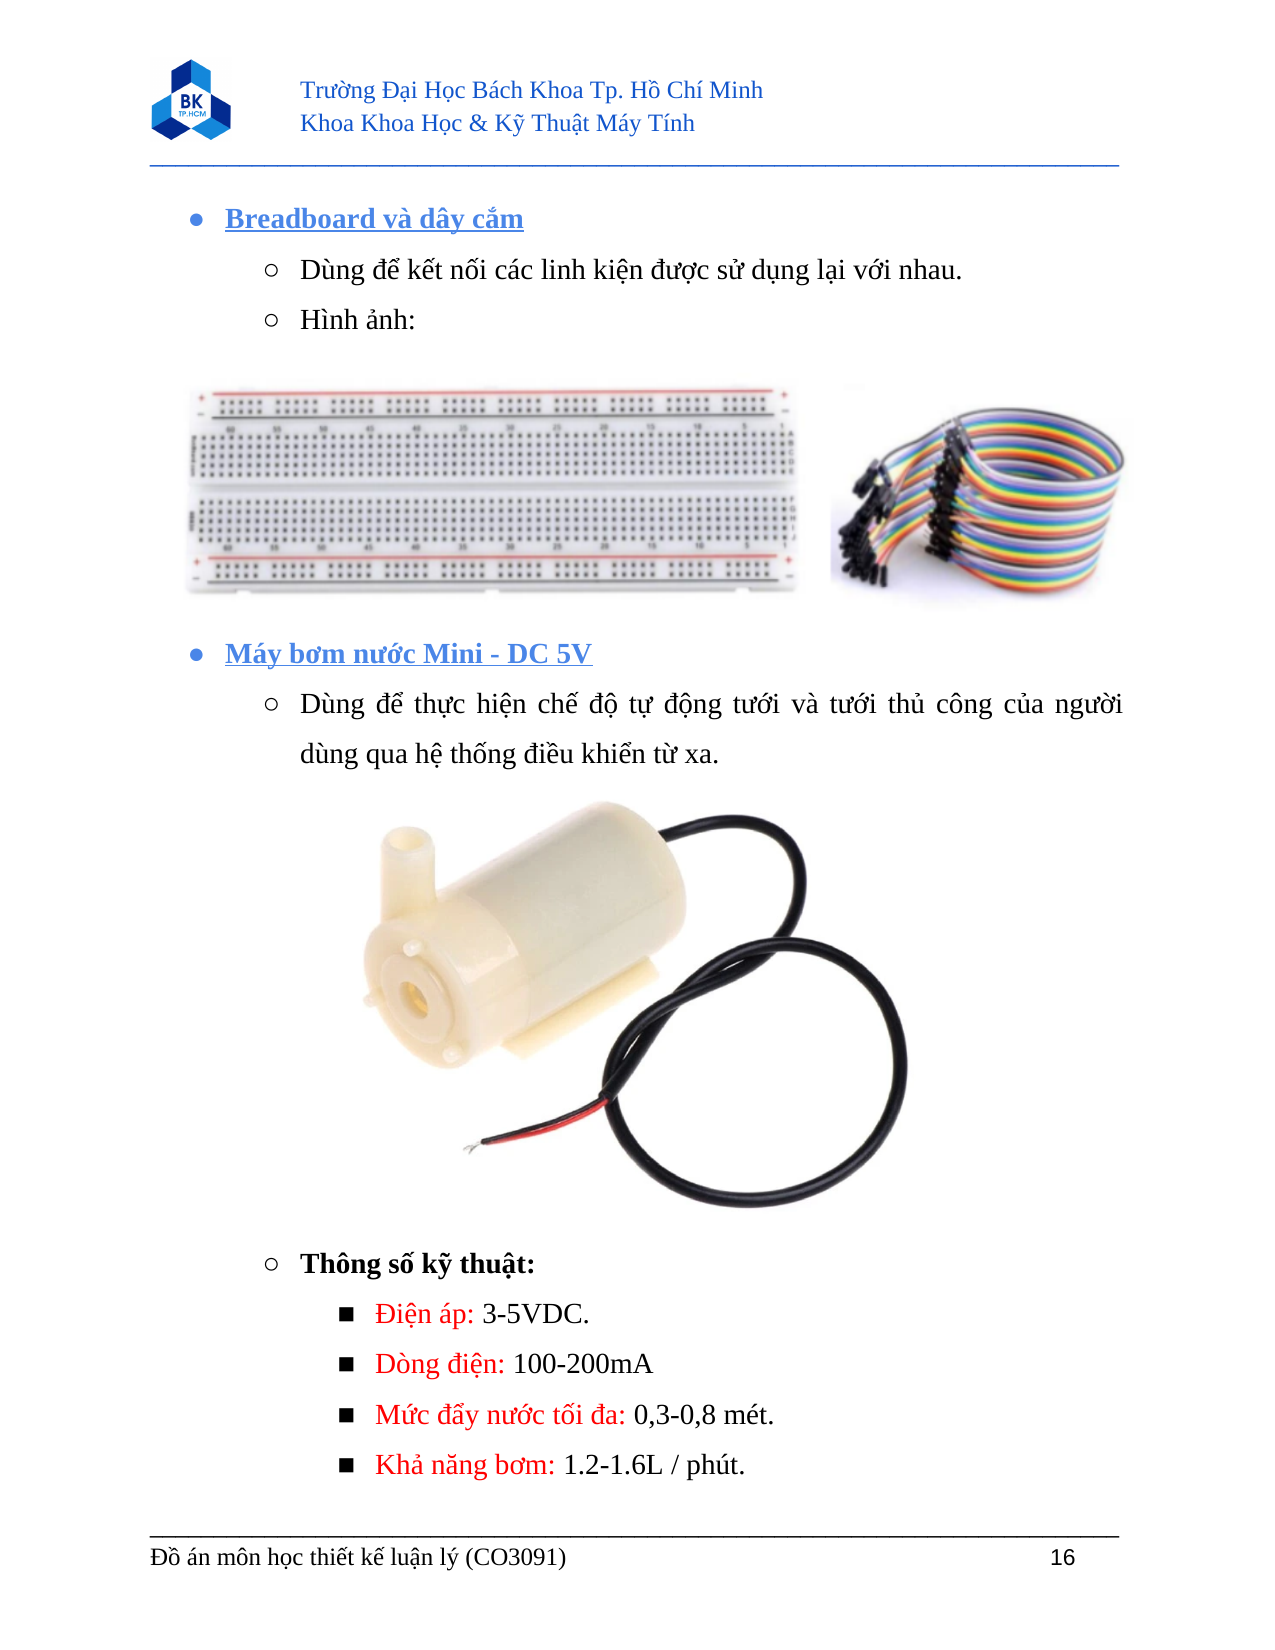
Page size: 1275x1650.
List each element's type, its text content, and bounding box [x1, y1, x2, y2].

list Khả năng bơm: 1.2-1.6L / phút. [337, 1447, 1125, 1481]
list Thông số kỹ thuật: [262, 1246, 1125, 1279]
list Dùng để thực hiện chế độ tự động tưới và tưới thủ công của người dùng qua hệ thống điều khiển từ xa. [262, 686, 1125, 770]
list Breadboard và dây cắm [187, 201, 1125, 235]
list Điện áp: 3-5VDC. [337, 1296, 1125, 1330]
picture [150, 352, 1160, 623]
list Máy bơm nước Mini - DC 5V [187, 636, 1125, 669]
list Hình ảnh: [262, 302, 1125, 336]
list Dùng để kết nối các linh kiện được sử dụng lại với nhau. [262, 252, 1125, 285]
list Dòng điện: 100-200mA [337, 1346, 1125, 1380]
picture [327, 786, 948, 1233]
picture [150, 57, 232, 142]
list Mức đẩy nước tối đa: 0,3-0,8 mét. [337, 1397, 1125, 1430]
